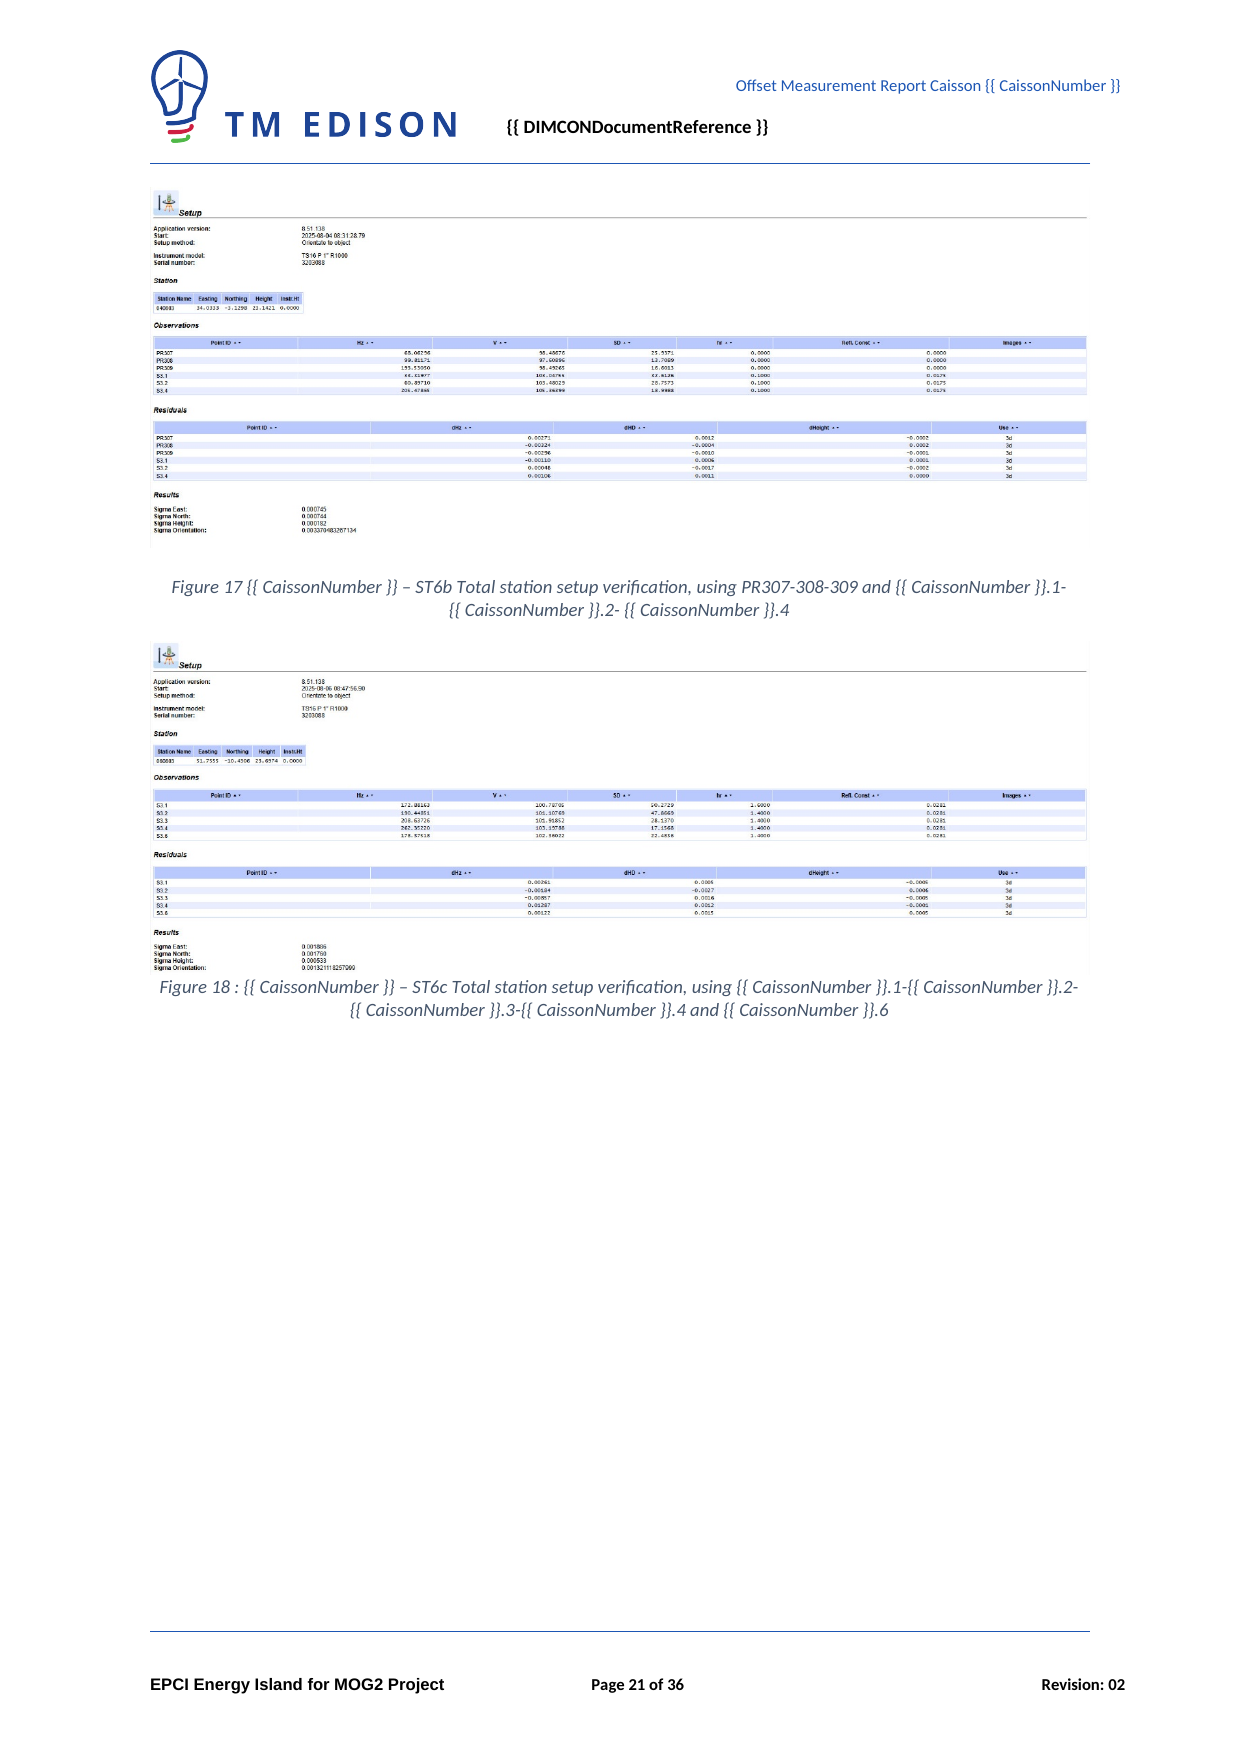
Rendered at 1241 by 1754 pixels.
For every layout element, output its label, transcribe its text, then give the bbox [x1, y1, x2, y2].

picture [150, 641, 1091, 975]
picture [151, 50, 464, 149]
picture [150, 187, 1091, 548]
text Figure 18 : {{ CaissonNumber }} – ST6c Total station setup verification, using {{ CaissonNumber }}.1-{{ CaissonNumber }}.2-{{ CaissonNumber }}.3-{{ CaissonNumber }}.4 and {{ CaissonNumber }}.6 [150, 975, 1090, 1021]
text Figure 17 {{ CaissonNumber }} – ST6b Total station setup verification, using PR307-308-309 and {{ CaissonNumber }}.1-{{ CaissonNumber }}.2- {{ CaissonNumber }}.4 [150, 575, 1090, 621]
